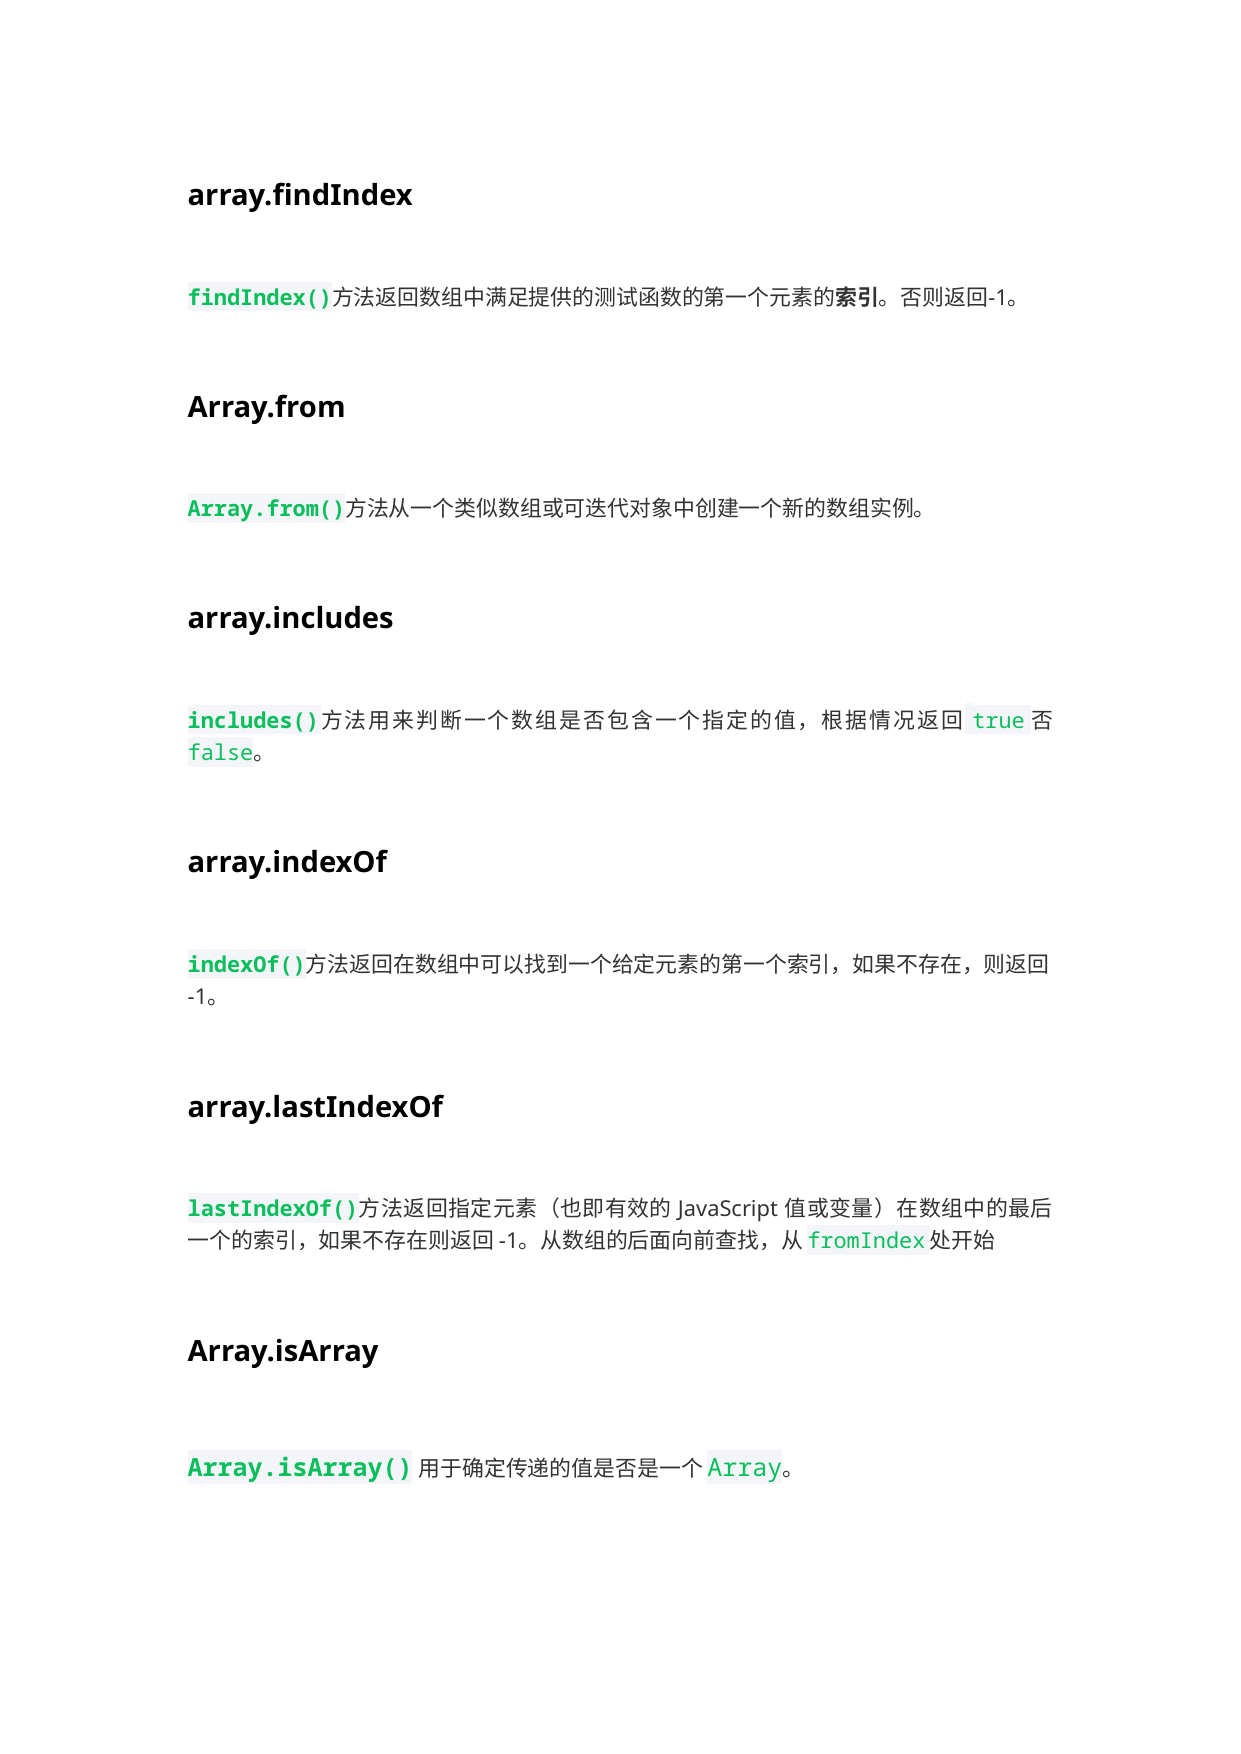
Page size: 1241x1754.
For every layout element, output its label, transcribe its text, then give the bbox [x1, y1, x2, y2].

text lastIndexOf()方法返回指定元素（也即有效的 JavaScript 值或变量）在数组中的最后一个的索引，如果不存在则返回 -1。从数组的后面向前查找，从fromIndex处开始 [187, 1191, 1053, 1256]
text -1。 [187, 979, 1053, 1012]
text includes()方法用来判断一个数组是否包含一个指定的值，根据情况返回 true否false。 [187, 702, 1053, 767]
subtitle Array.from [187, 373, 1053, 438]
text findIndex()方法返回数组中满足提供的测试函数的第一个元素的索引。否则返回-1。 [187, 279, 1053, 312]
text Array.isArray() 用于确定传递的值是否是一个Array。 [187, 1435, 1053, 1500]
subtitle array.lastIndexOf [187, 1073, 1053, 1138]
subtitle Array.isArray [187, 1317, 1053, 1382]
subtitle array.findIndex [187, 162, 1053, 227]
text indexOf()方法返回在数组中可以找到一个给定元素的第一个索引，如果不存在，则返回 [187, 947, 1053, 979]
text Array.from()方法从一个类似数组或可迭代对象中创建一个新的数组实例。 [187, 491, 1053, 523]
subtitle array.indexOf [187, 829, 1053, 894]
subtitle array.includes [187, 585, 1053, 650]
